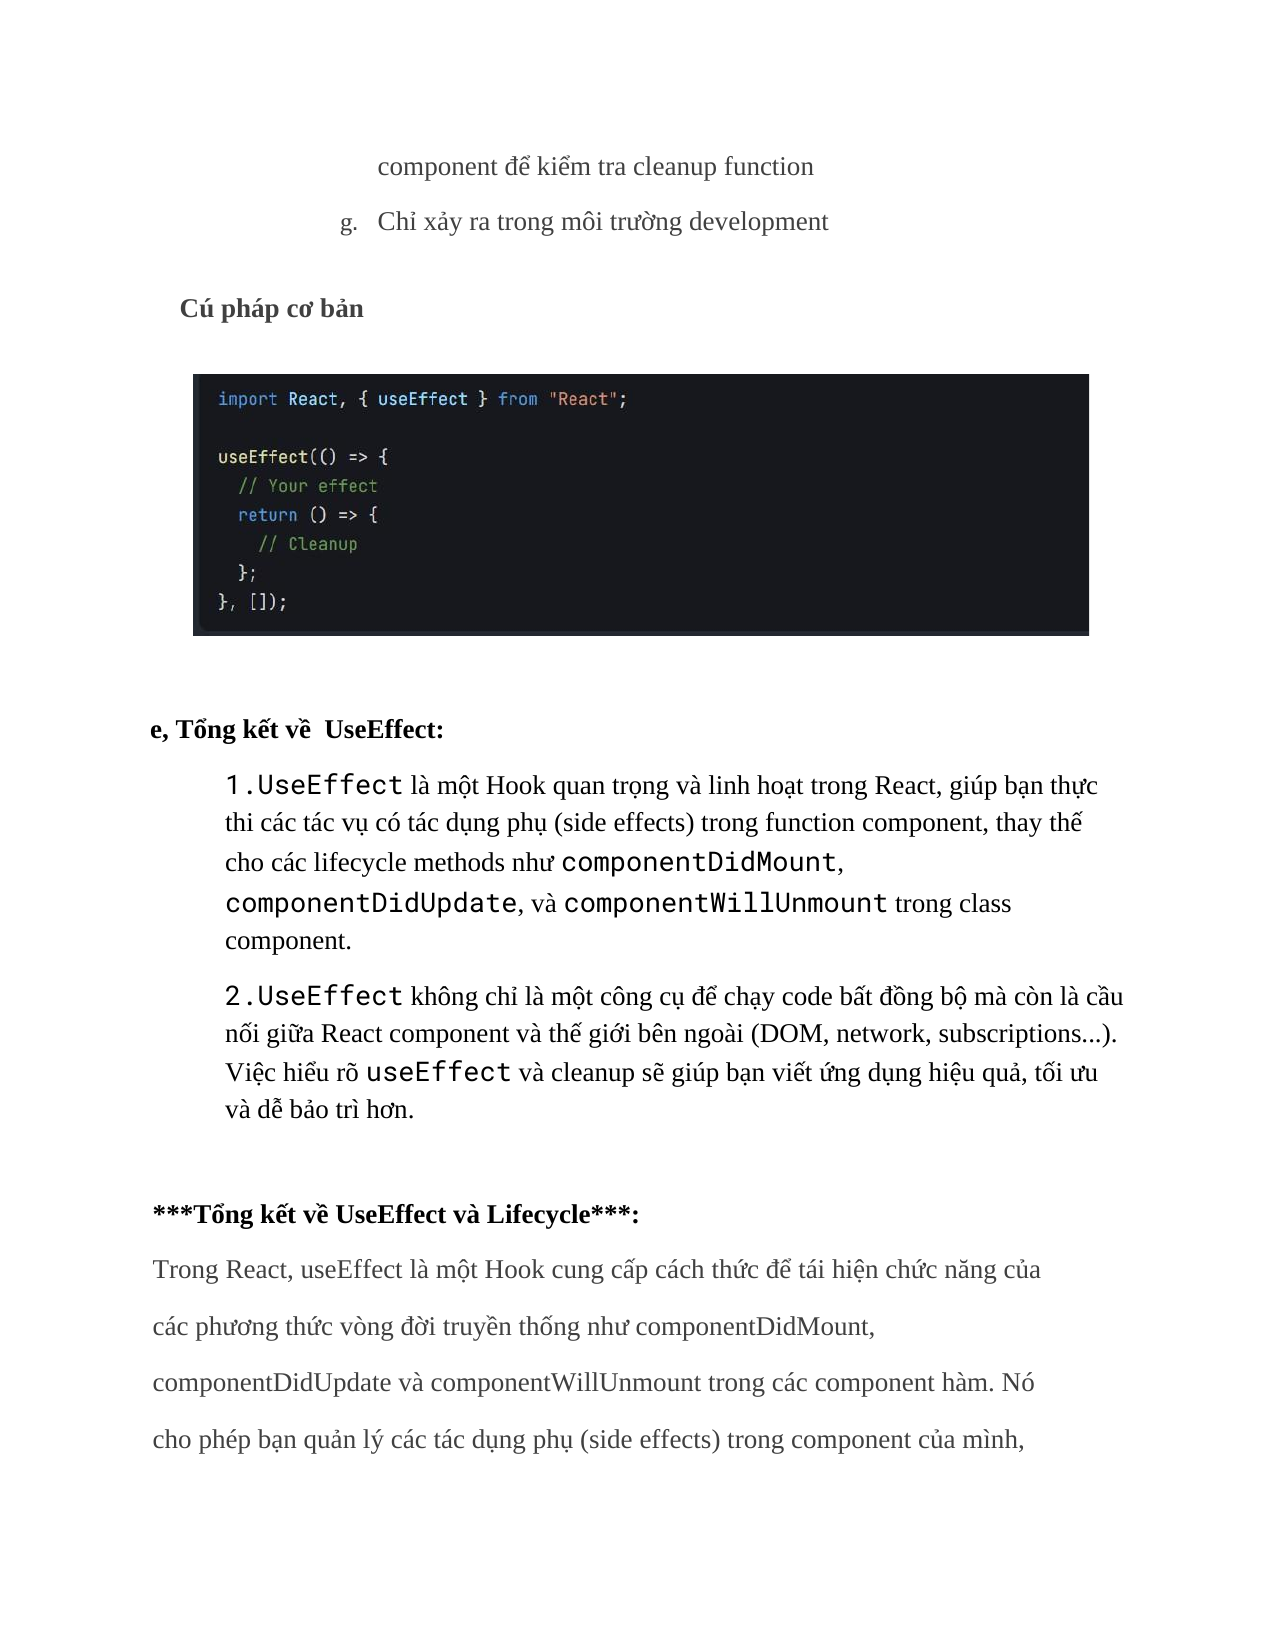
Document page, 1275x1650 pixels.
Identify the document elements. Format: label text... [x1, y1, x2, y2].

text Cú pháp cơ bản [152, 292, 1125, 323]
text ***Tổng kết về UseEffect và Lifecycle***: [152, 1198, 1125, 1229]
text e, Tổng kết về UseEffect: [150, 713, 1125, 745]
text 1.UseEffect là một Hook quan trọng và linh hoạt trong React, giúp bạn thực thi các tác vụ có tác dụng phụ (side effects) trong function component, thay thế cho các lifecycle methods như componentDidMount, componentDidUpdate, và componentWillUnmount trong class component. [225, 766, 1125, 955]
picture [193, 374, 1090, 636]
text 2.UseEffect không chỉ là một công cụ để chạy code bất đồng bộ mà còn là cầu nối giữa React component và thế giới bên ngoài (DOM, network, subscriptions...). Việc hiểu rõ useEffect và cleanup sẽ giúp bạn viết ứng dụng hiệu quả, tối ưu và dễ bảo trì hơn. [225, 976, 1125, 1125]
list Chỉ xảy ra trong môi trường development [340, 205, 1125, 237]
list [340, 150, 981, 181]
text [152, 1253, 1068, 1454]
